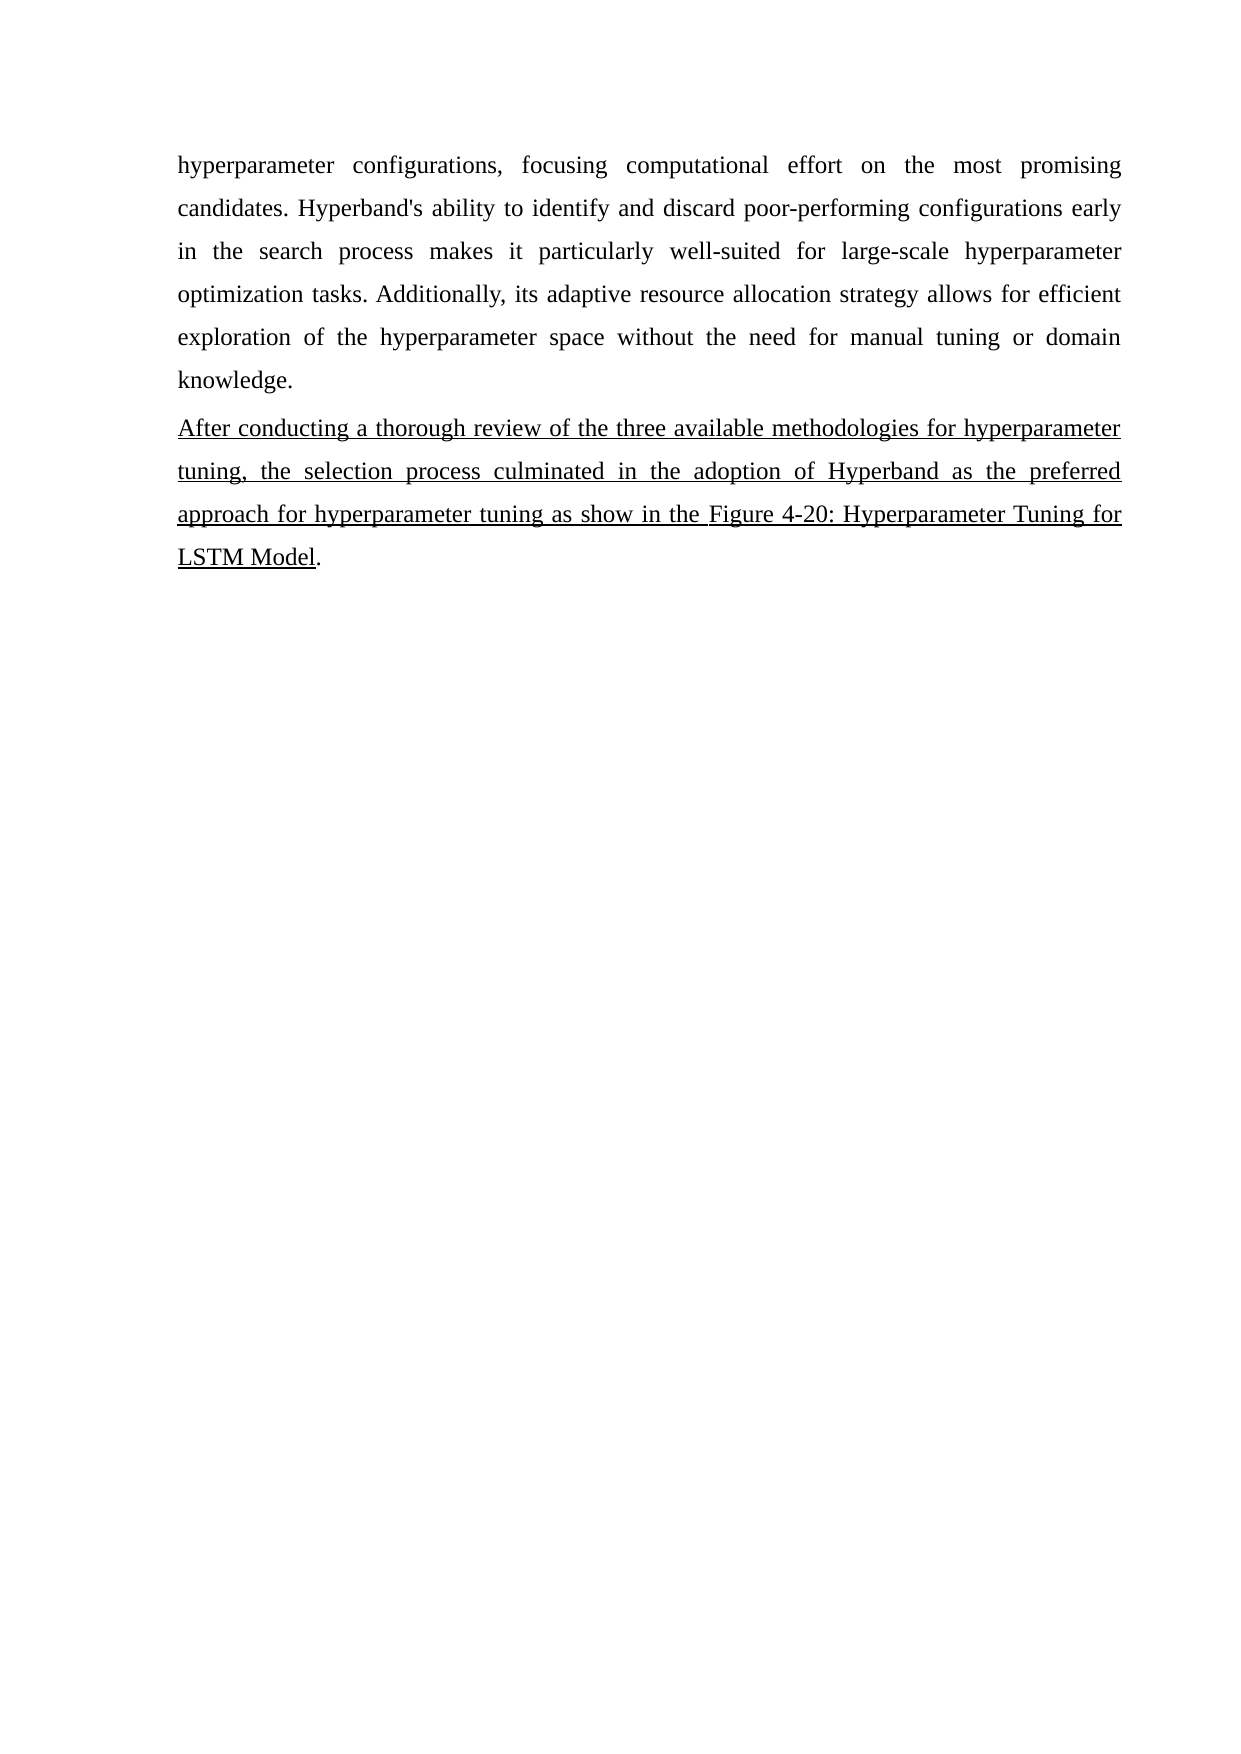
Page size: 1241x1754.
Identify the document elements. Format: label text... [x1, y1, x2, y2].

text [177, 150, 1122, 394]
